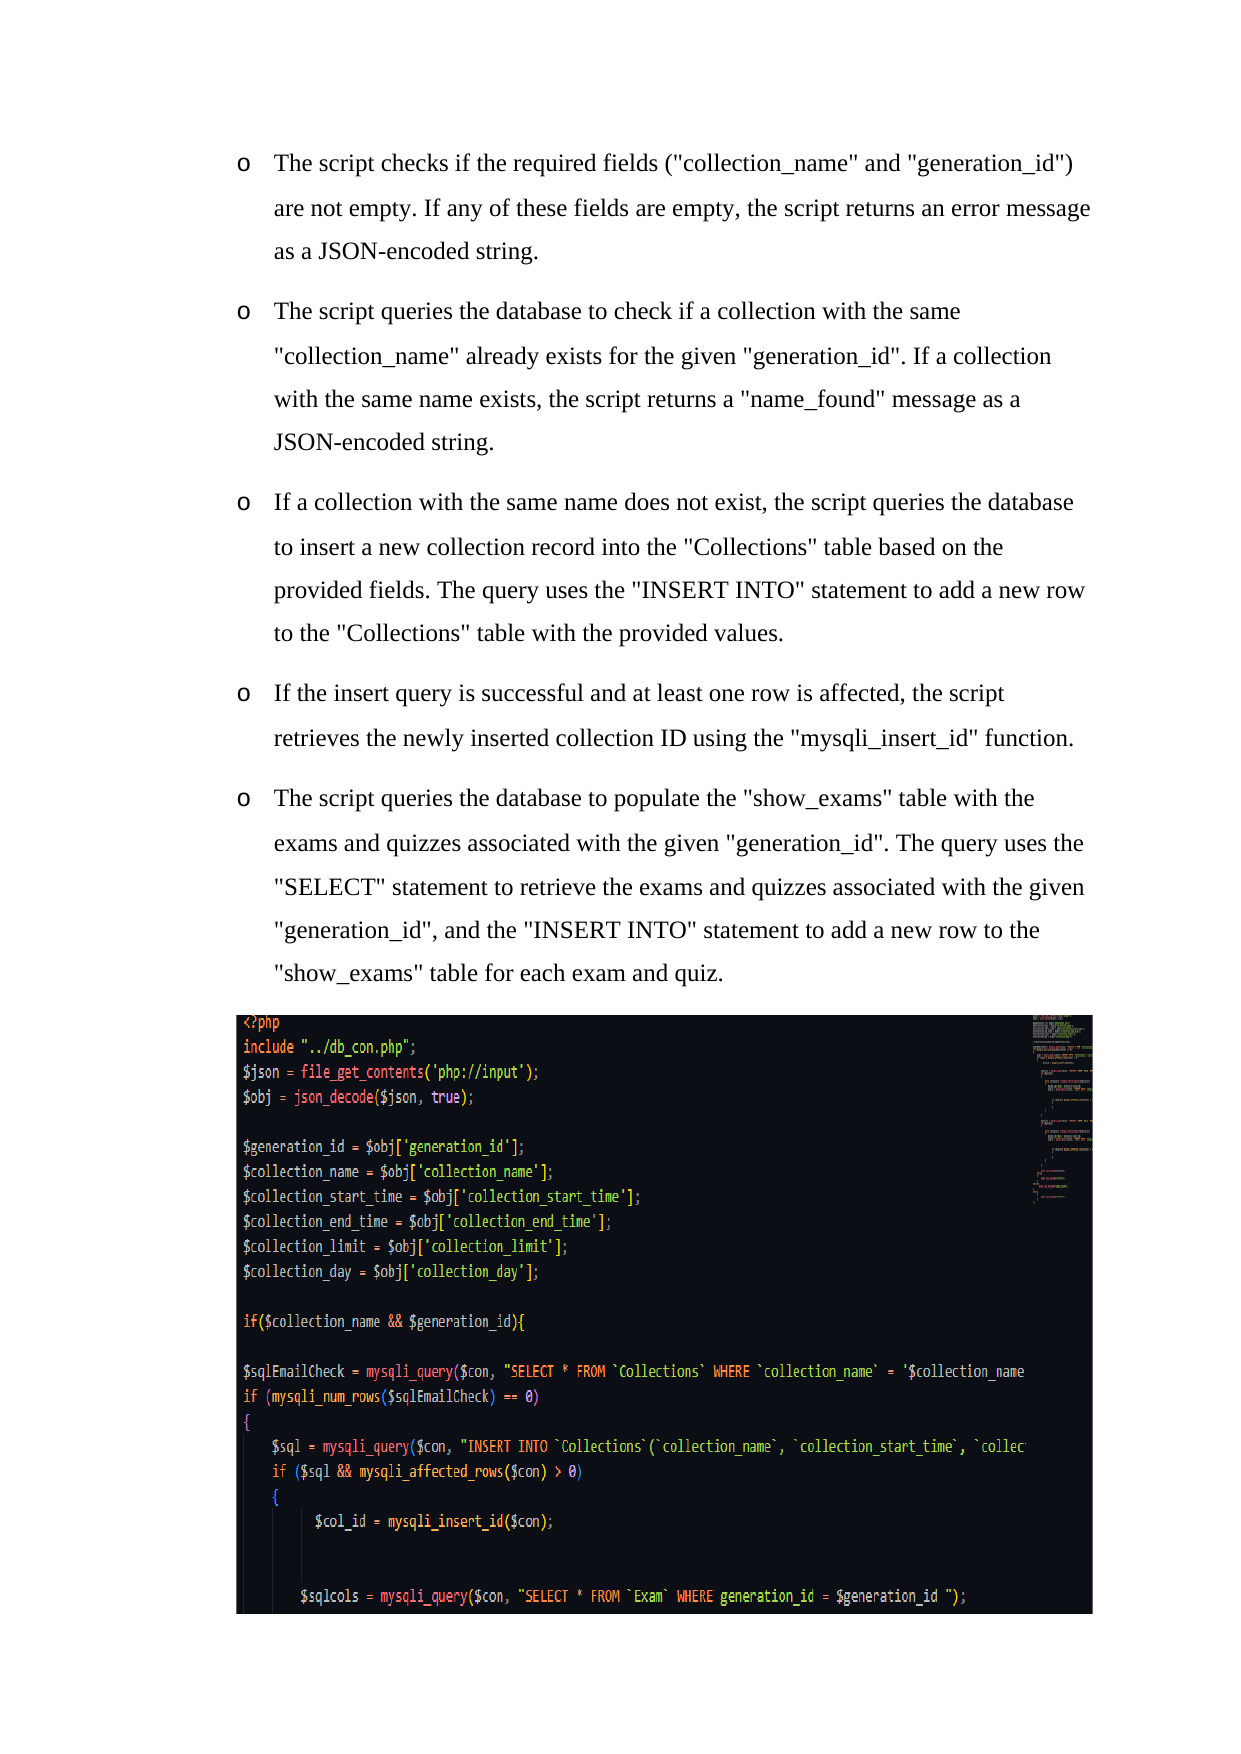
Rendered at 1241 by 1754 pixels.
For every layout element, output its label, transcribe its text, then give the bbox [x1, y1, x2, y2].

list If a collection with the same name does not exist, the script queries the database to insert a new collection record into the "Collections" table based on the provided fields. The query uses the "INSERT INTO" statement to add a new row to the "Collections" table with the provided values. [236, 487, 1092, 647]
picture [236, 1015, 1093, 1614]
list The script queries the database to check if a collection with the same "collection_name" already exists for the given "generation_id". If a collection with the same name exists, the script returns a "name_found" message as a JSON-encoded string. [236, 296, 1092, 456]
list The script checks if the required fields ("collection_name" and "generation_id") are not empty. If any of these fields are empty, the script returns an error message as a JSON-encoded string. [236, 148, 1092, 265]
list The script queries the database to populate the "show_exams" table with the exams and quizzes associated with the given "generation_id". The query uses the "SELECT" statement to retrieve the exams and quizzes associated with the given "generation_id", and the "INSERT INTO" statement to add a new row to the "show_exams" table for each exam and quiz. [236, 783, 1092, 987]
list If the insert query is successful and at least one row is affected, the script retrieves the newly inserted collection ID using the "mysqli_insert_id" function. [236, 678, 1092, 752]
